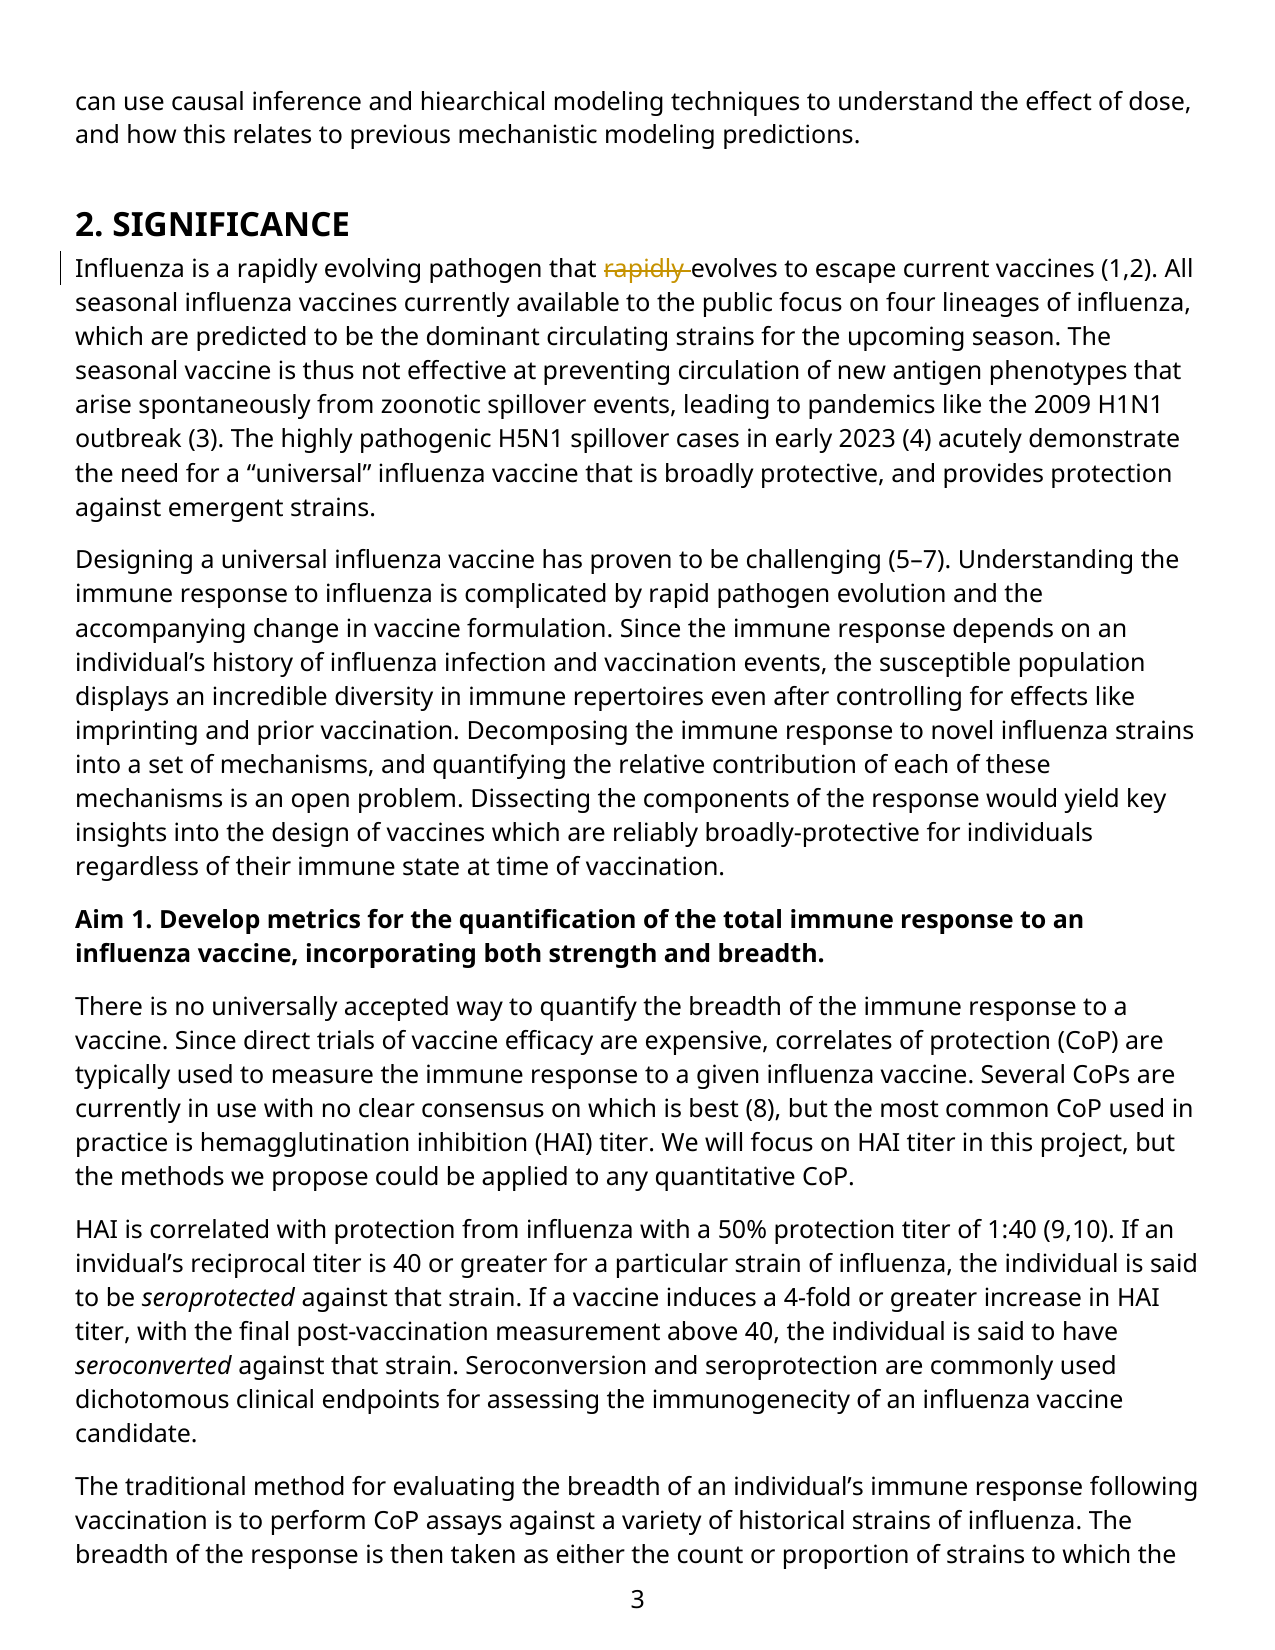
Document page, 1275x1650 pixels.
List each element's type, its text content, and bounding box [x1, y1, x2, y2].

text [75, 83, 1200, 151]
text Influenza is a rapidly evolving pathogen that evolves to escape current vaccines (1,2). All seasonal influenza vaccines currently available to the public focus on four lineages of influenza, which are predicted to be the dominant circulating strains for the upcoming season. The seasonal vaccine is thus not effective at preventing circulation of new antigen phenotypes that arise spontaneously from zoonotic spillover events, leading to pandemics like the 2009 H1N1 outbreak (3). The highly pathogenic H5N1 spillover cases in early 2023 (4) acutely demonstrate the need for a “universal” influenza vaccine that is broadly protective, and provides protection against emergent strains. [75, 251, 1200, 523]
text HAI is correlated with protection from influenza with a 50% protection titer of 1:40 (9,10). If an invidual’s reciprocal titer is 40 or greater for a particular strain of influenza, the individual is said to be seroprotected against that strain. If a vaccine induces a 4-fold or greater increase in HAI titer, with the final post-vaccination measurement above 40, the individual is said to have seroconverted against that strain. Seroconversion and seroprotection are commonly used dichotomous clinical endpoints for assessing the immunogenecity of an influenza vaccine candidate. [75, 1211, 1200, 1450]
subtitle 2. SIGNIFICANCE [75, 201, 1200, 247]
text There is no universally accepted way to quantify the breadth of the immune response to a vaccine. Since direct trials of vaccine efficacy are expensive, correlates of protection (CoP) are typically used to measure the immune response to a given influenza vaccine. Several CoPs are currently in use with no clear consensus on which is best (8), but the most common CoP used in practice is hemagglutination inhibition (HAI) titer. We will focus on HAI titer in this project, but the methods we propose could be applied to any quantitative CoP. [75, 988, 1200, 1193]
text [75, 1469, 1200, 1571]
text Designing a universal influenza vaccine has proven to be challenging (5–7). Understanding the immune response to influenza is complicated by rapid pathogen evolution and the accompanying change in vaccine formulation. Since the immune response depends on an individual’s history of influenza infection and vaccination events, the susceptible population displays an incredible diversity in immune repertoires even after controlling for effects like imprinting and prior vaccination. Decomposing the immune response to novel influenza strains into a set of mechanisms, and quantifying the relative contribution of each of these mechanisms is an open problem. Dissecting the components of the response would yield key insights into the design of vaccines which are reliably broadly-protective for individuals regardless of their immune state at time of vaccination. [75, 542, 1200, 883]
text Aim 1. Develop metrics for the quantification of the total immune response to an influenza vaccine, incorporating both strength and breadth. [75, 901, 1200, 969]
